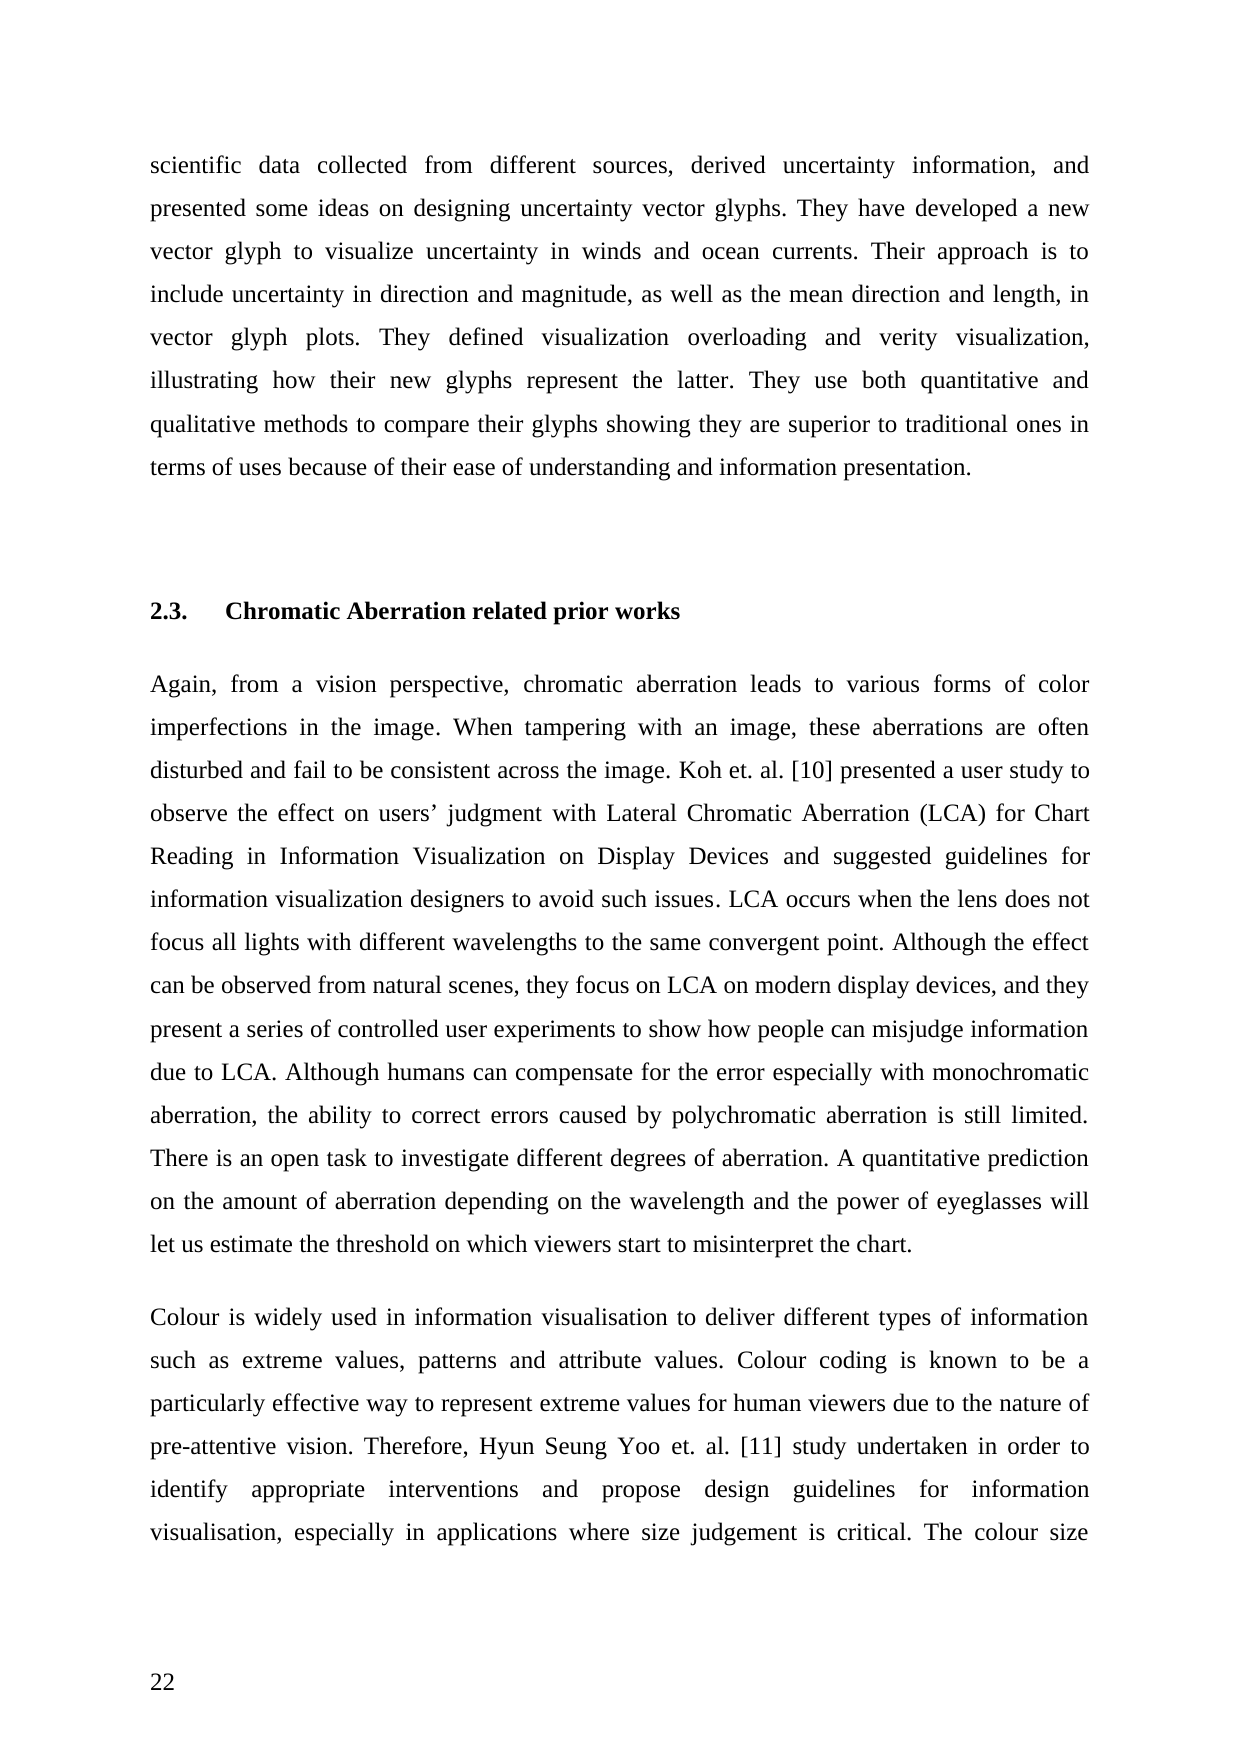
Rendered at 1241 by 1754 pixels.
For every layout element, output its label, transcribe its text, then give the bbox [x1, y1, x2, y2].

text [150, 150, 1090, 481]
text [150, 1302, 1090, 1546]
text 2.3. Chromatic Aberration related prior works [150, 596, 1090, 625]
text Again, from a vision perspective, chromatic aberration leads to various forms of color imperfections in the image. When tampering with an image, these aberrations are often disturbed and fail to be consistent across the image. Koh et. al. [10] presented a user study to observe the effect on users’ judgment with Lateral Chromatic Aberration (LCA) for Chart Reading in Information Visualization on Display Devices and suggested guidelines for information visualization designers to avoid such issues. LCA occurs when the lens does not focus all lights with different wavelengths to the same convergent point. Although the effect can be observed from natural scenes, they focus on LCA on modern display devices, and they present a series of controlled user experiments to show how people can misjudge information due to LCA. Although humans can compensate for the error especially with monochromatic aberration, the ability to correct errors caused by polychromatic aberration is still limited. There is an open task to investigate different degrees of aberration. A quantitative prediction on the amount of aberration depending on the wavelength and the power of eyeglasses will let us estimate the threshold on which viewers start to misinterpret the chart. [150, 669, 1090, 1258]
